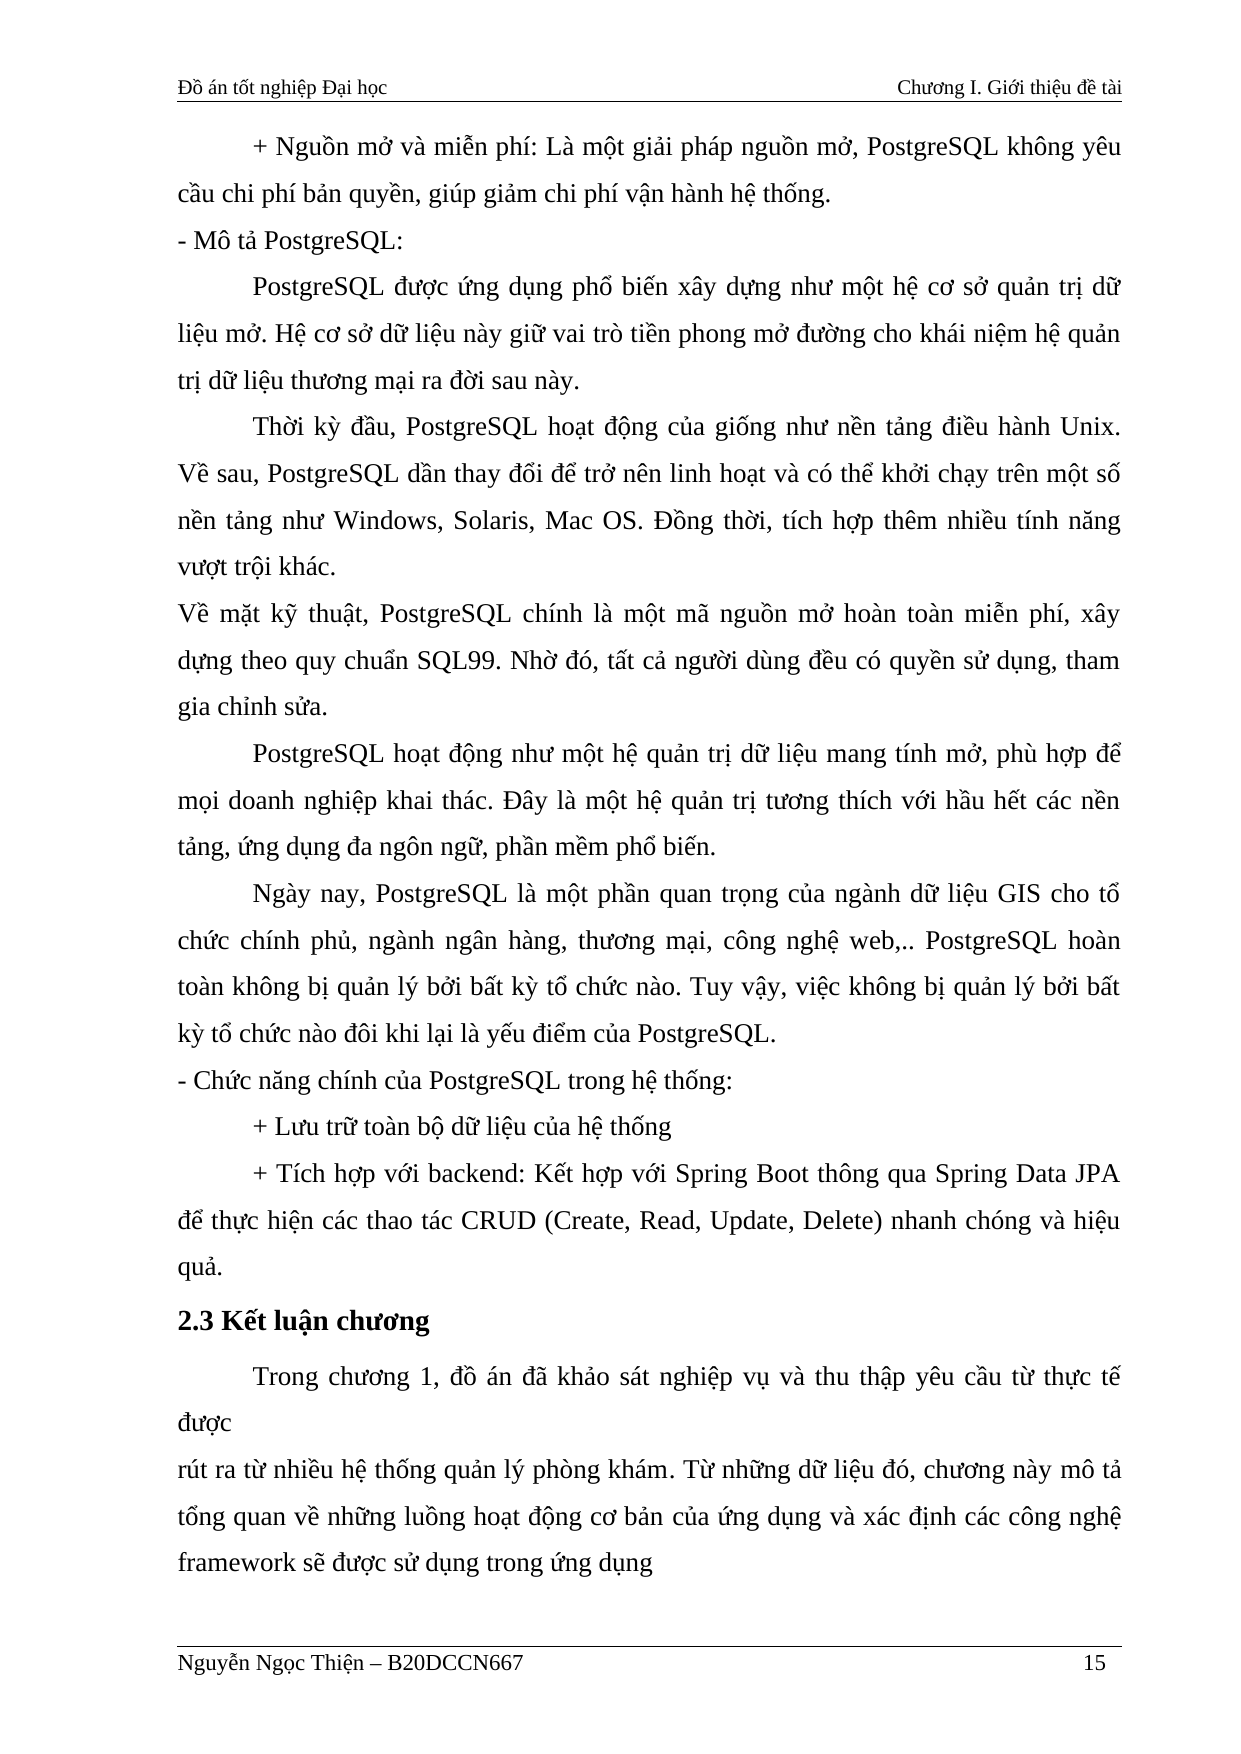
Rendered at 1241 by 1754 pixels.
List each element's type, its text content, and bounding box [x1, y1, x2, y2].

subtitle 2.3 Kết luận chương [177, 1303, 1122, 1337]
text + Tích hợp với backend: Kết hợp với Spring Boot thông qua Spring Data JPA để thực hiện các thao tác CRUD (Create, Read, Update, Delete) nhanh chóng và hiệu quả. [177, 1157, 1122, 1282]
text Trong chương 1, đồ án đã khảo sát nghiệp vụ và thu thập yêu cầu từ thực tế được rút ra từ nhiều hệ thống quản lý phòng khám. Từ những dữ liệu đó, chương này mô tả tổng quan về những luồng hoạt động cơ bản của ứng dụng và xác định các công nghệ framework sẽ được sử dụng trong ứng dụng [177, 1360, 1122, 1578]
text Ngày nay, PostgreSQL là một phần quan trọng của ngành dữ liệu GIS cho tổ chức chính phủ, ngành ngân hàng, thương mại, công nghệ web,.. PostgreSQL hoàn toàn không bị quản lý bởi bất kỳ tổ chức nào. Tuy vậy, việc không bị quản lý bởi bất kỳ tổ chức nào đôi khi lại là yếu điểm của PostgreSQL. [177, 877, 1122, 1048]
text + Lưu trữ toàn bộ dữ liệu của hệ thống [177, 1110, 1122, 1142]
text - Chức năng chính của PostgreSQL trong hệ thống: [177, 1064, 1122, 1095]
text Về mặt kỹ thuật, PostgreSQL chính là một mã nguồn mở hoàn toàn miễn phí, xây dựng theo quy chuẩn SQL99. Nhờ đó, tất cả người dùng đều có quyền sử dụng, tham gia chỉnh sửa. [177, 597, 1122, 722]
text Thời kỳ đầu, PostgreSQL hoạt động của giống như nền tảng điều hành Unix. Về sau, PostgreSQL dần thay đổi để trở nên linh hoạt và có thể khởi chạy trên một số nền tảng như Windows, Solaris, Mac OS. Đồng thời, tích hợp thêm nhiều tính năng vượt trội khác. [177, 410, 1122, 582]
text PostgreSQL được ứng dụng phổ biến xây dựng như một hệ cơ sở quản trị dữ liệu mở. Hệ cơ sở dữ liệu này giữ vai trò tiền phong mở đường cho khái niệm hệ quản trị dữ liệu thương mại ra đời sau này. [177, 270, 1122, 395]
text PostgreSQL hoạt động như một hệ quản trị dữ liệu mang tính mở, phù hợp để mọi doanh nghiệp khai thác. Đây là một hệ quản trị tương thích với hầu hết các nền tảng, ứng dụng đa ngôn ngữ, phần mềm phổ biến. [177, 737, 1122, 862]
text - Mô tả PostgreSQL: [177, 224, 1122, 255]
text + Nguồn mở và miễn phí: Là một giải pháp nguồn mở, PostgreSQL không yêu cầu chi phí bản quyền, giúp giảm chi phí vận hành hệ thống. [177, 130, 1122, 208]
